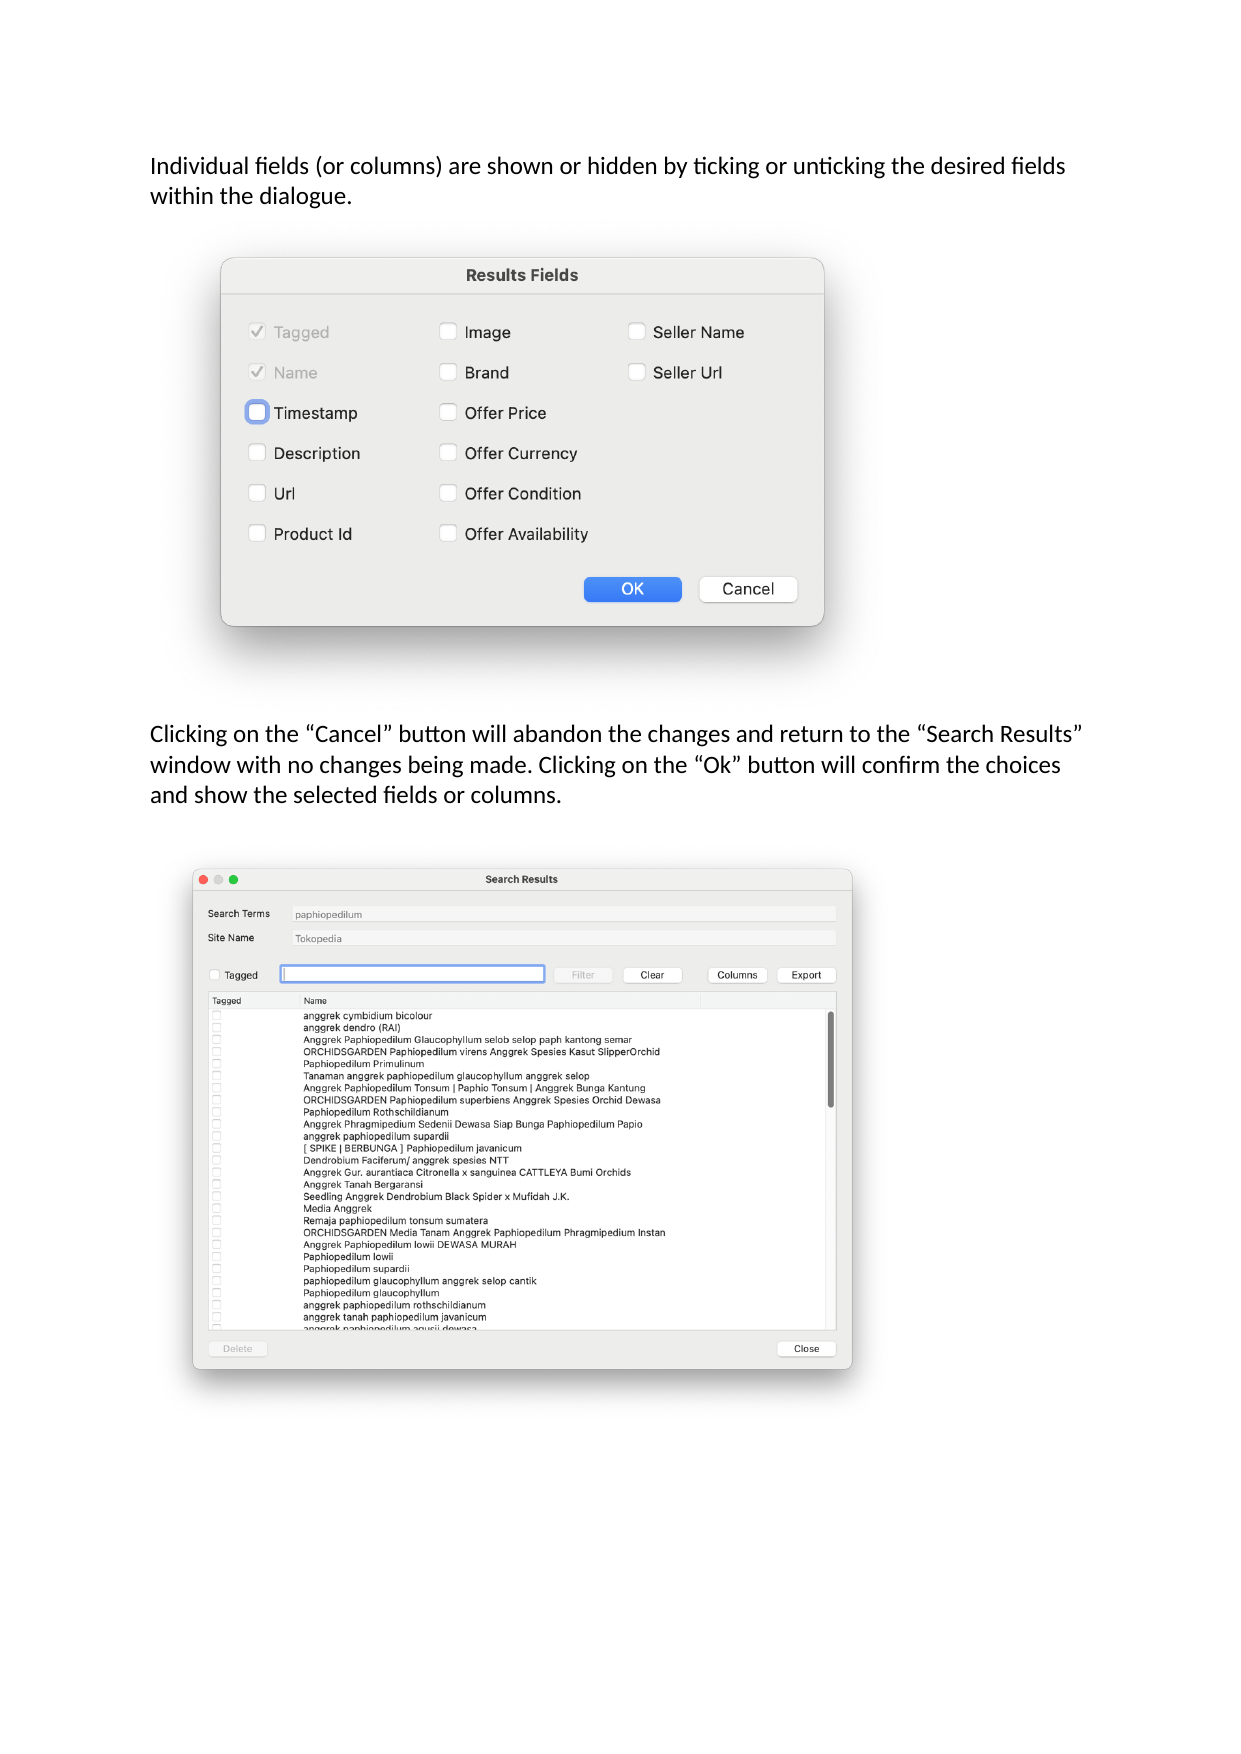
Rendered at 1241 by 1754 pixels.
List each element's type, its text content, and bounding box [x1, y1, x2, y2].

picture [150, 211, 894, 719]
picture [150, 840, 894, 1425]
text Clicking on the “Cancel” button will abandon the changes and return to the “Search Results” window with no changes being made. Clicking on the “Ok” button will confirm the choices and show the selected fields or columns. [150, 718, 1090, 810]
text Individual fields (or columns) are shown or hidden by ticking or unticking the desired fields within the dialogue. [150, 150, 1090, 211]
